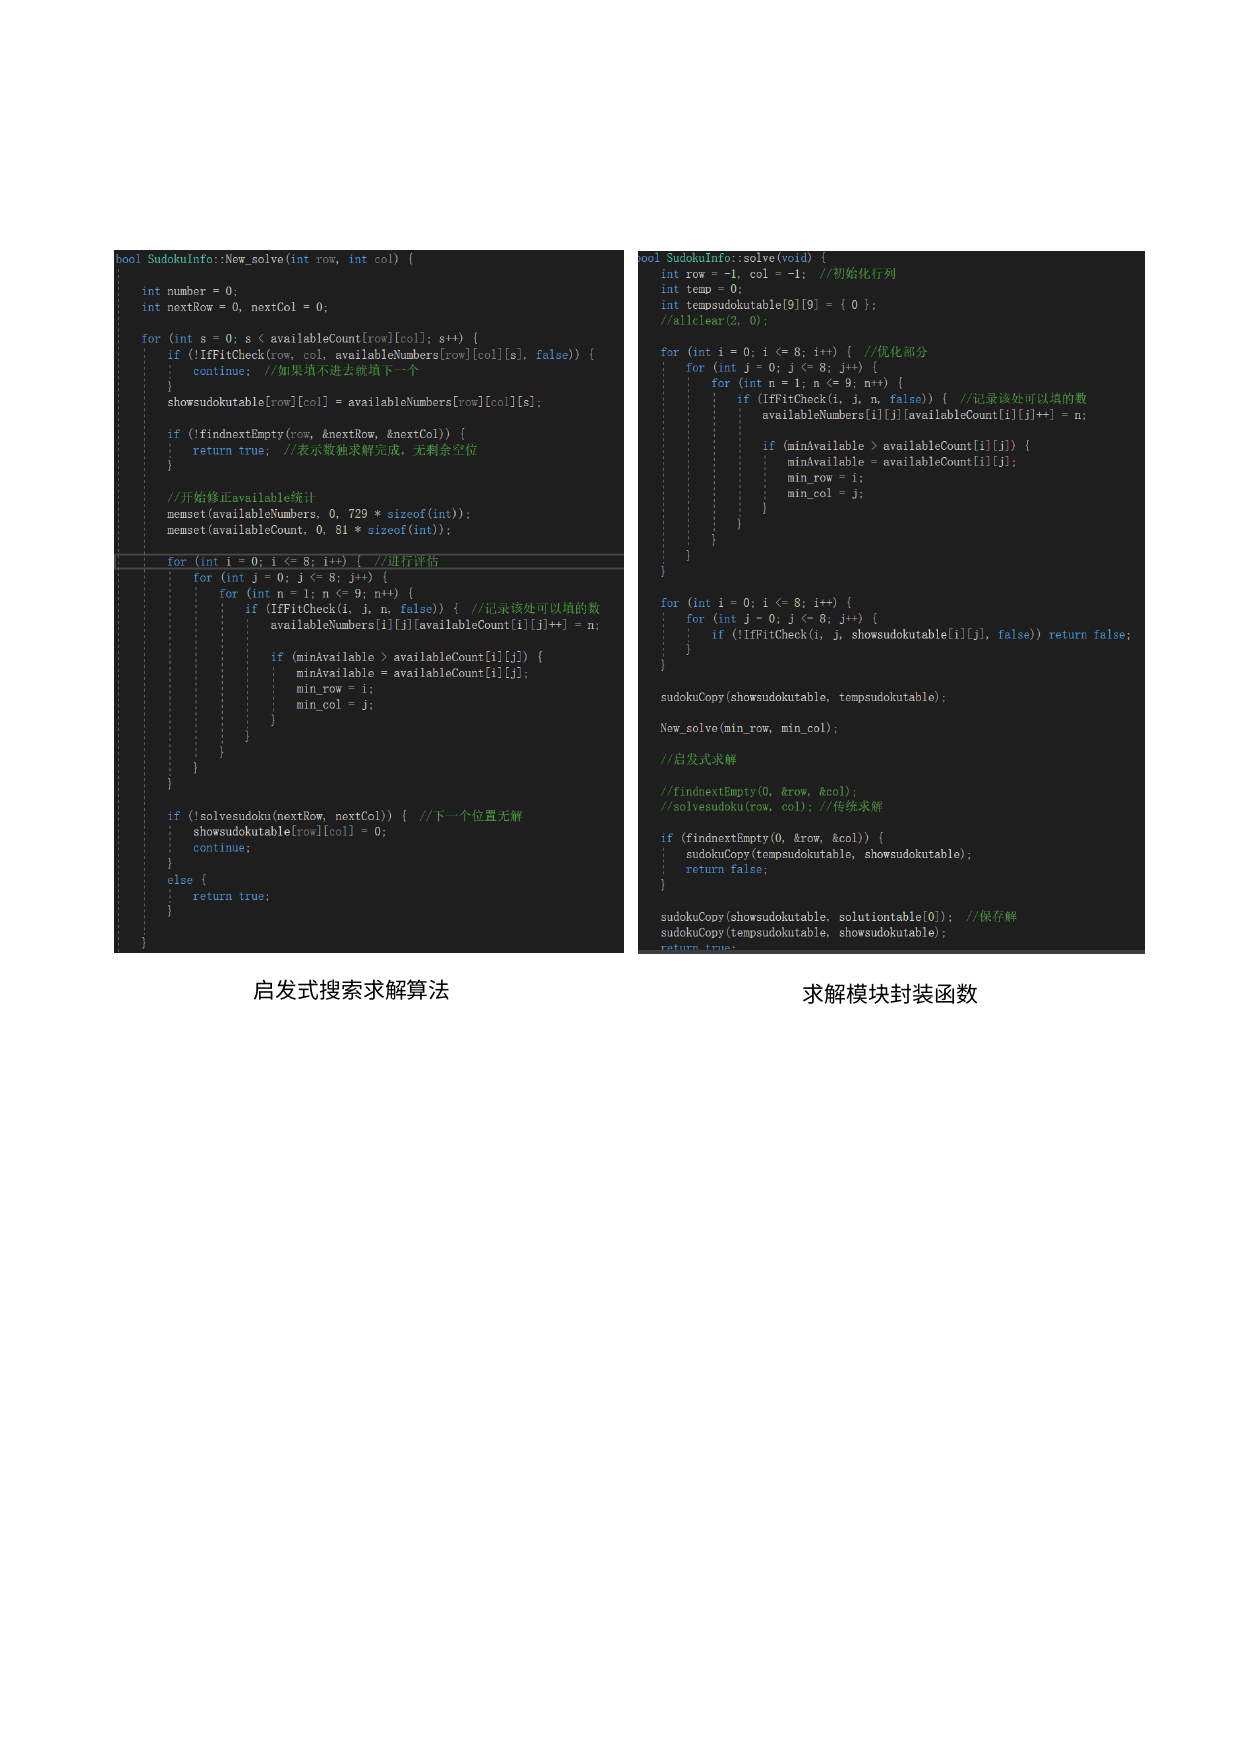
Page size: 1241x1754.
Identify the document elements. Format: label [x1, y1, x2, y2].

picture [638, 251, 1145, 954]
picture [114, 250, 624, 953]
